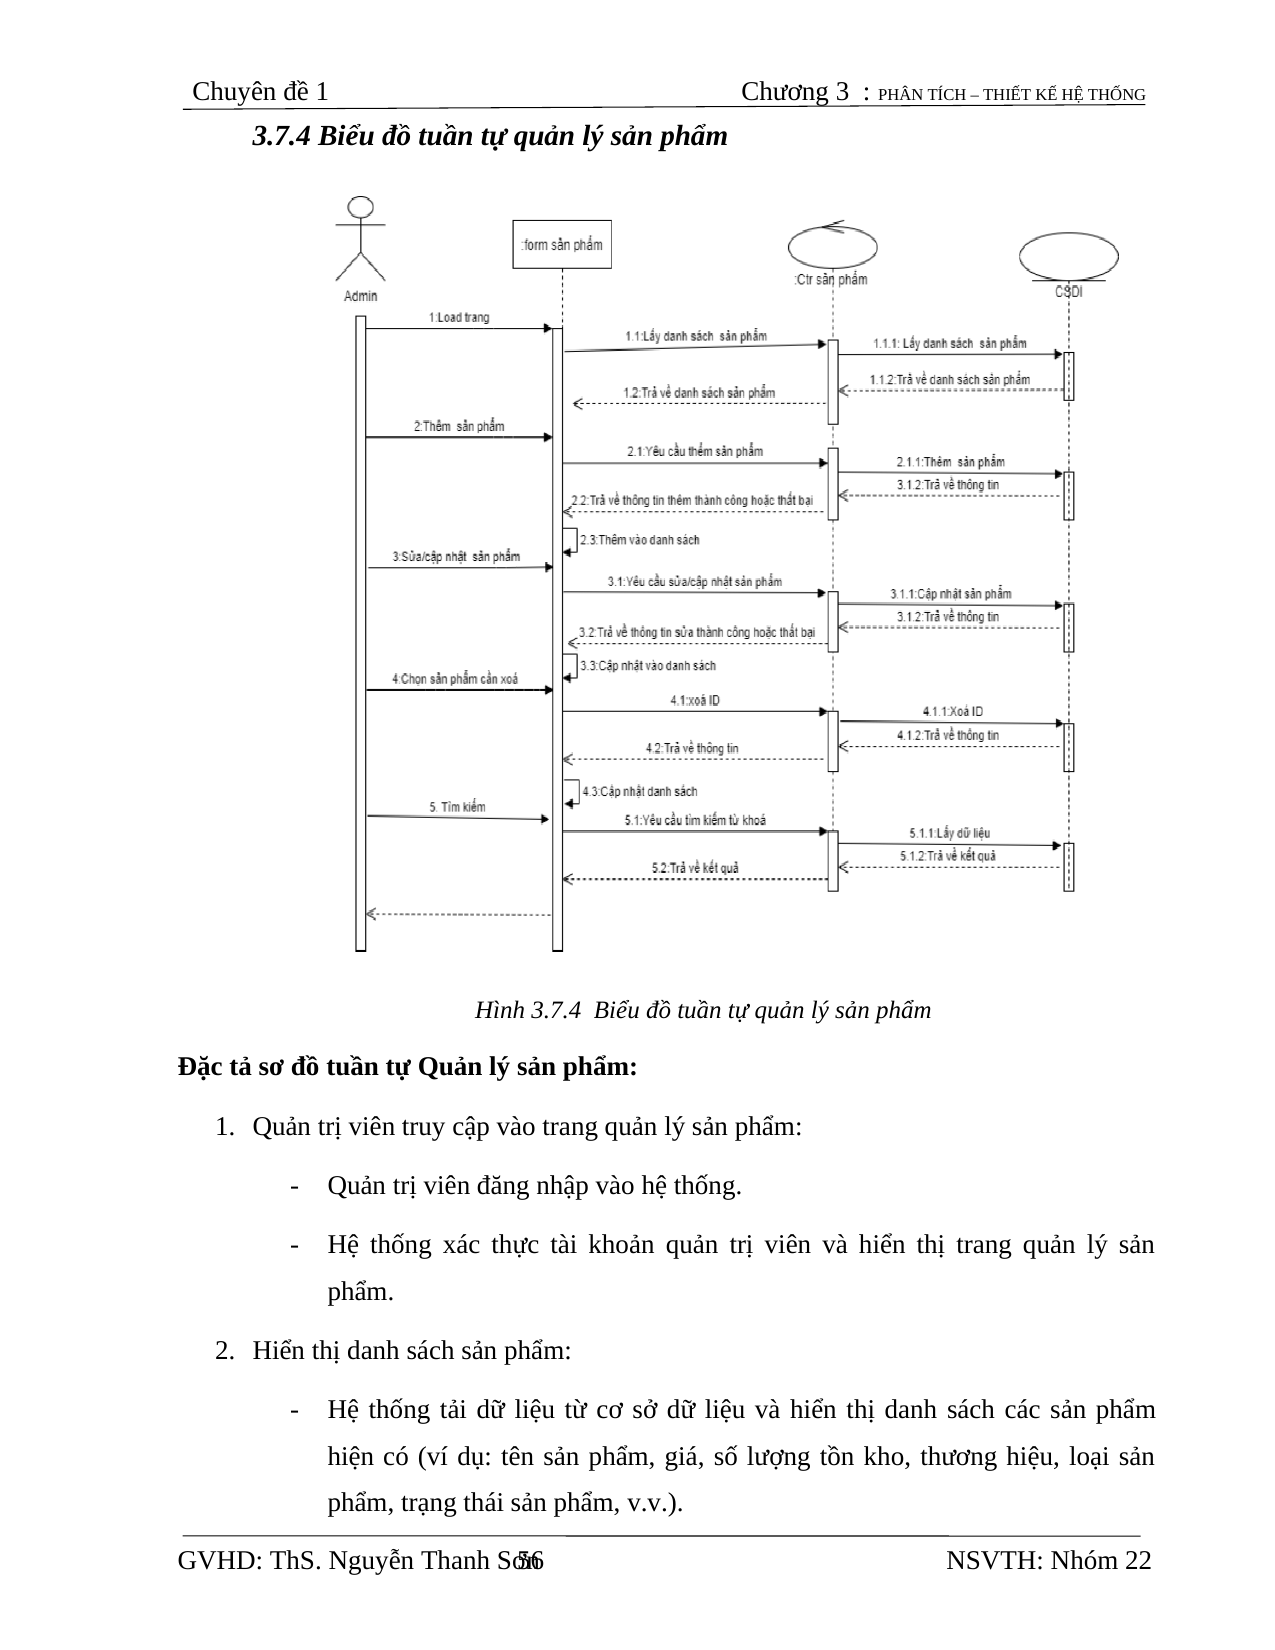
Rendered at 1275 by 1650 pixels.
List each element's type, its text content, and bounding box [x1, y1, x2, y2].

text Đặc tả sơ đồ tuần tự Quản lý sản phẩm: [177, 1051, 1157, 1082]
list Quản trị viên truy cập vào trang quản lý sản phẩm: [215, 1110, 1157, 1141]
list Hiển thị danh sách sản phẩm: [215, 1334, 1157, 1365]
list Hệ thống xác thực tài khoản quản trị viên và hiển thị trang quản lý sản phẩm. [290, 1228, 1157, 1306]
picture [177, 176, 1210, 967]
list Hệ thống tải dữ liệu từ cơ sở dữ liệu và hiển thị danh sách các sản phẩm hiện có (ví dụ: tên sản phẩm, giá, số lượng tồn kho, thương hiệu, loại sản phẩm, trạng thái sản phẩm, v.v.). [290, 1393, 1157, 1517]
subtitle 3.7.4 Biểu đồ tuần tự quản lý sản phẩm [177, 118, 1157, 152]
list Quản trị viên đăng nhập vào hệ thống. [290, 1169, 1157, 1200]
text Hình 3.7.4 Biểu đồ tuần tự quản lý sản phẩm [177, 995, 1157, 1024]
